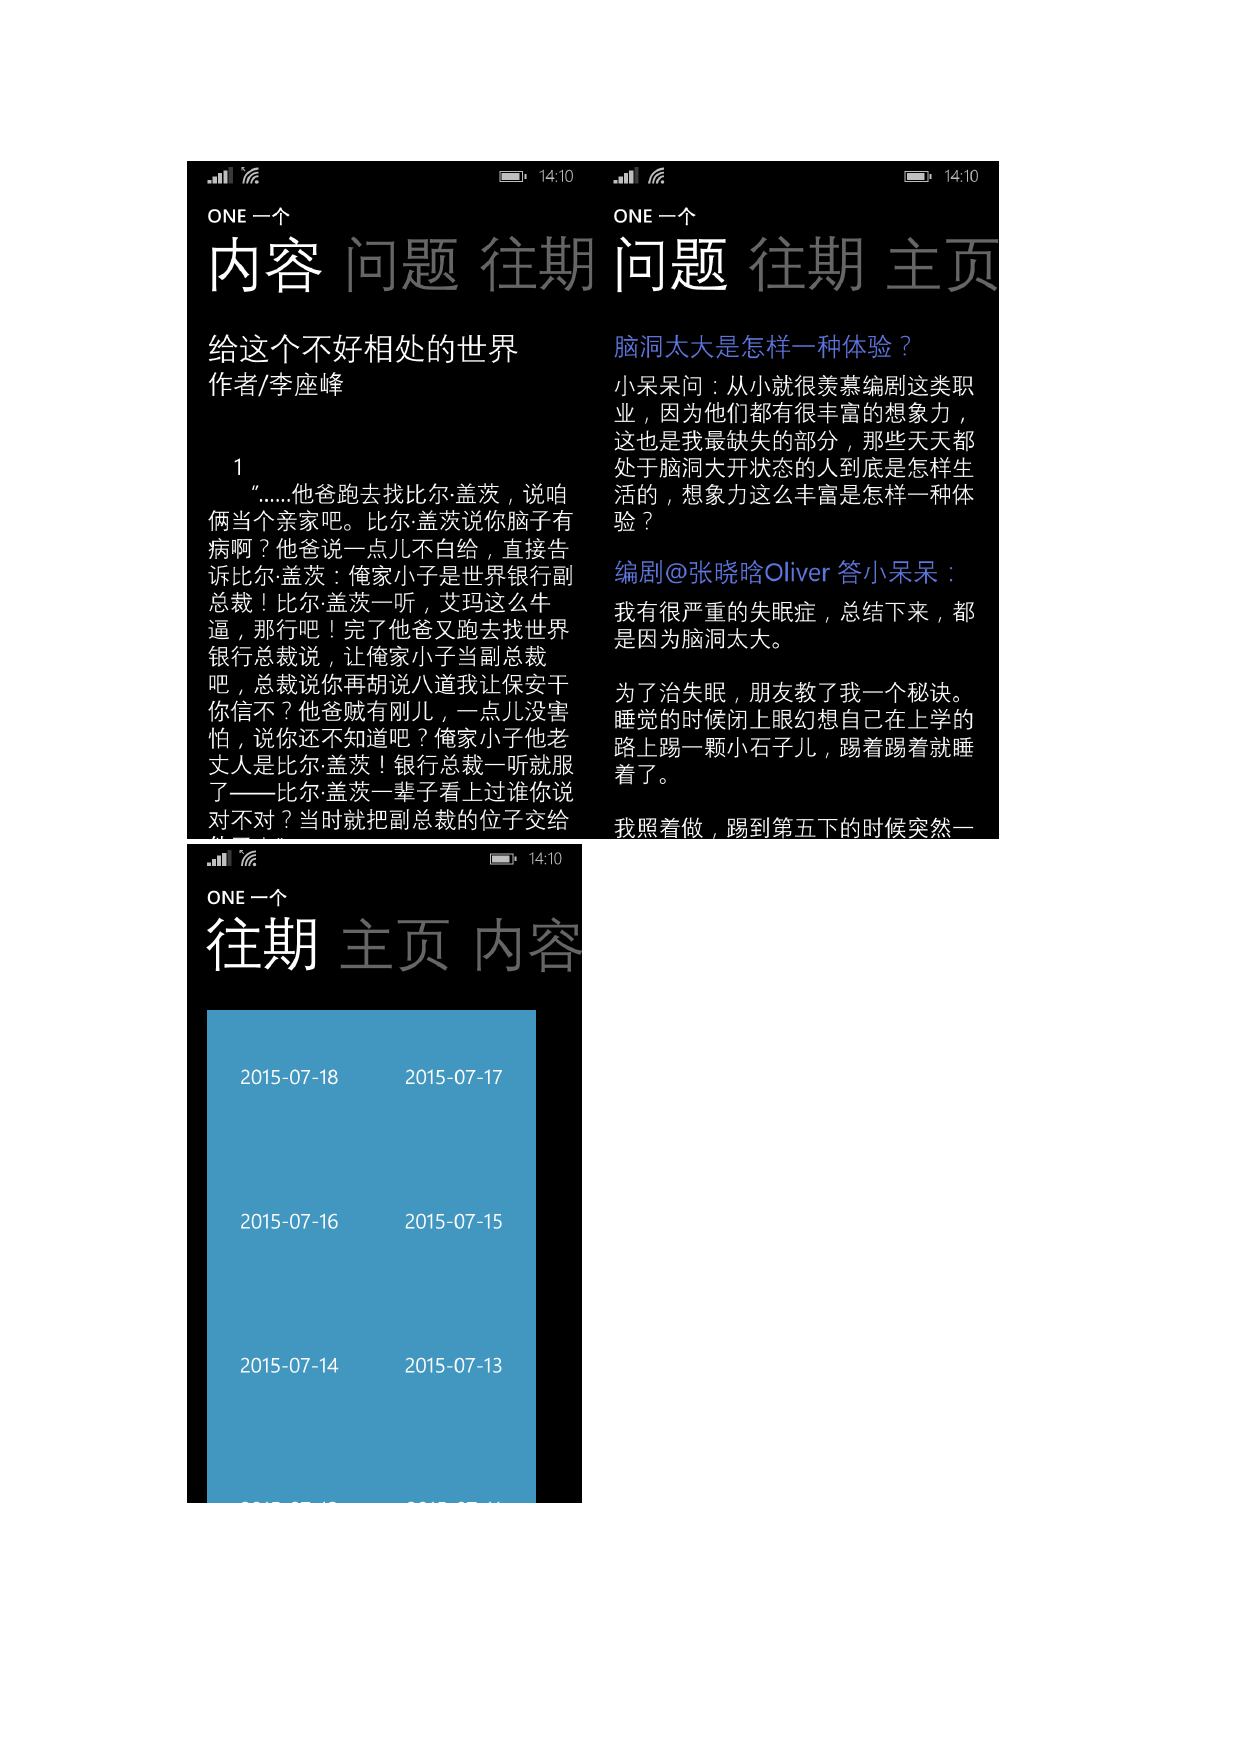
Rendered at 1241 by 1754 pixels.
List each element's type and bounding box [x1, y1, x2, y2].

picture [187, 161, 999, 839]
picture [187, 844, 582, 1503]
